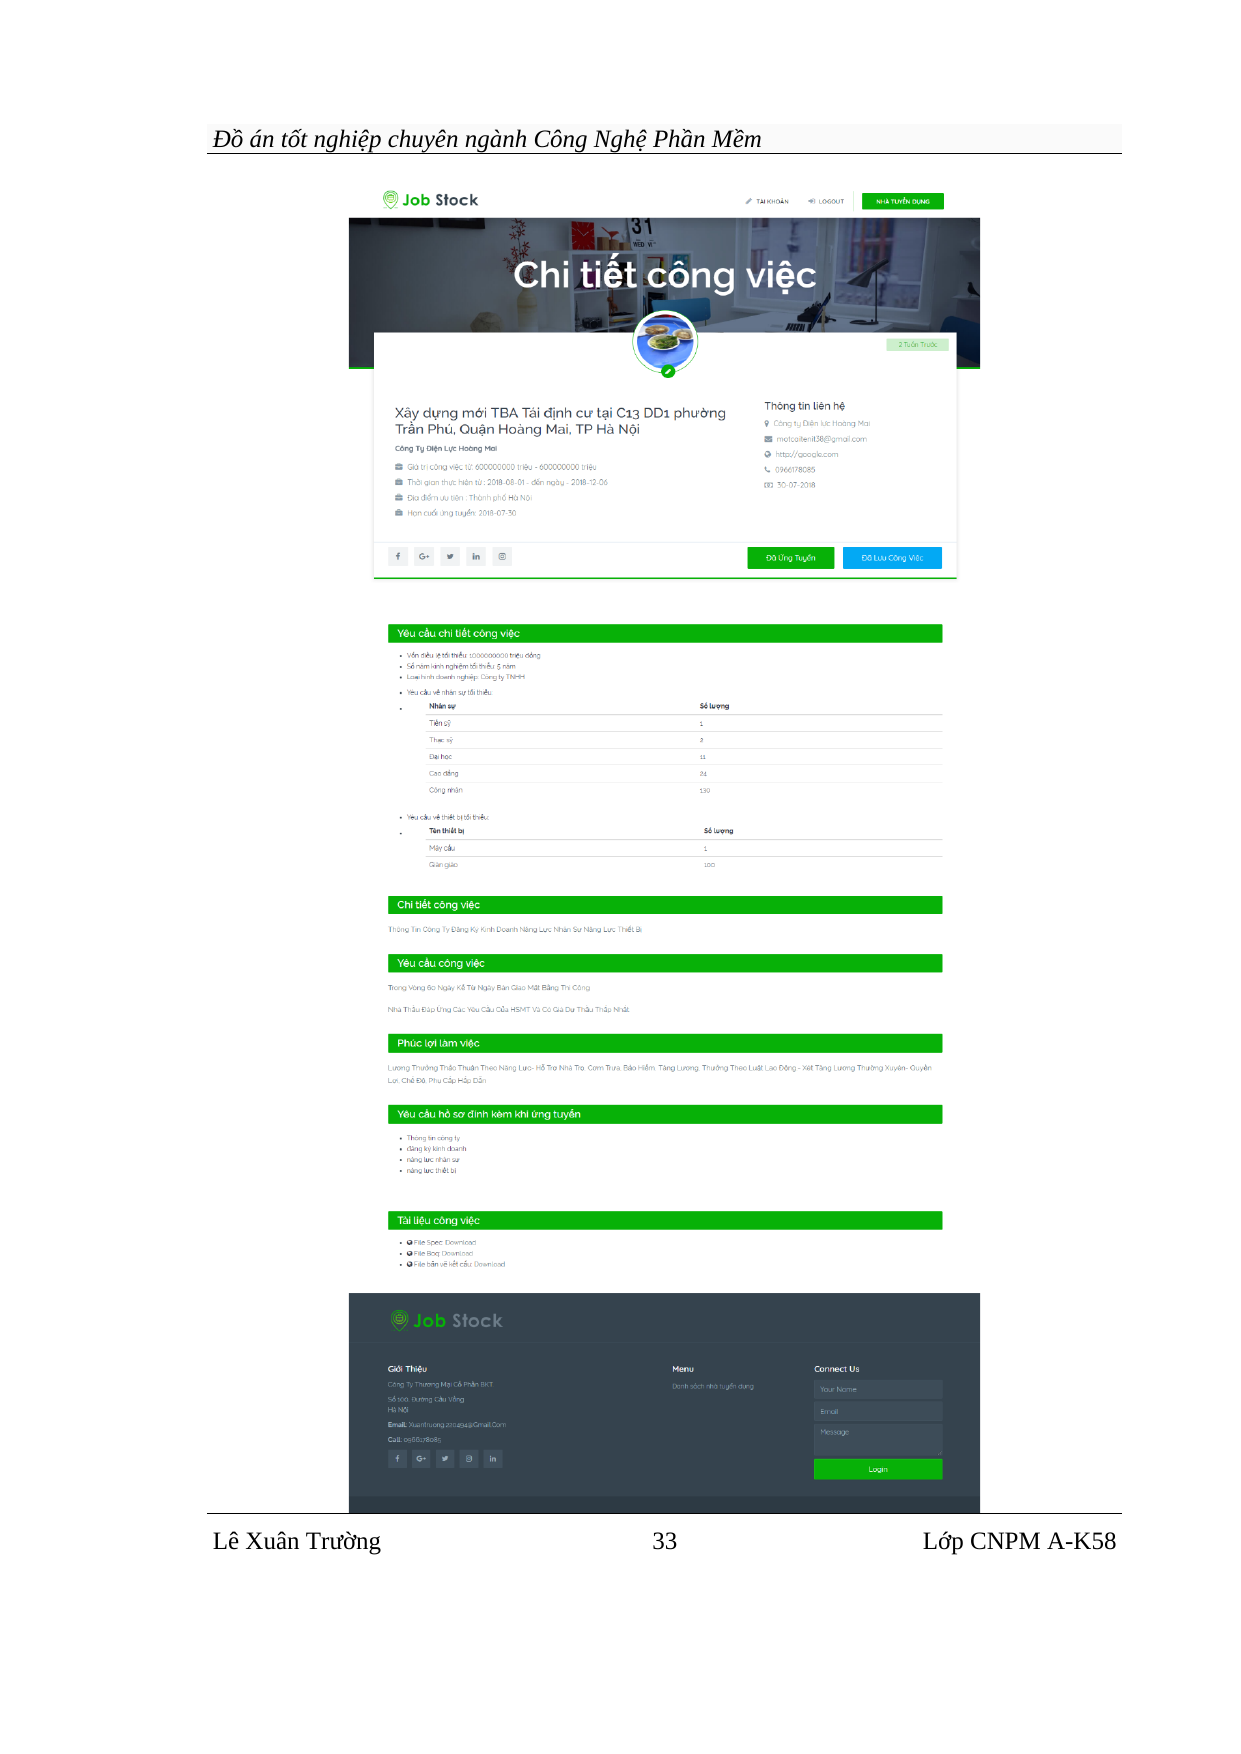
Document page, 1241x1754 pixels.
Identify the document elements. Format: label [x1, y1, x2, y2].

picture [348, 182, 981, 1513]
